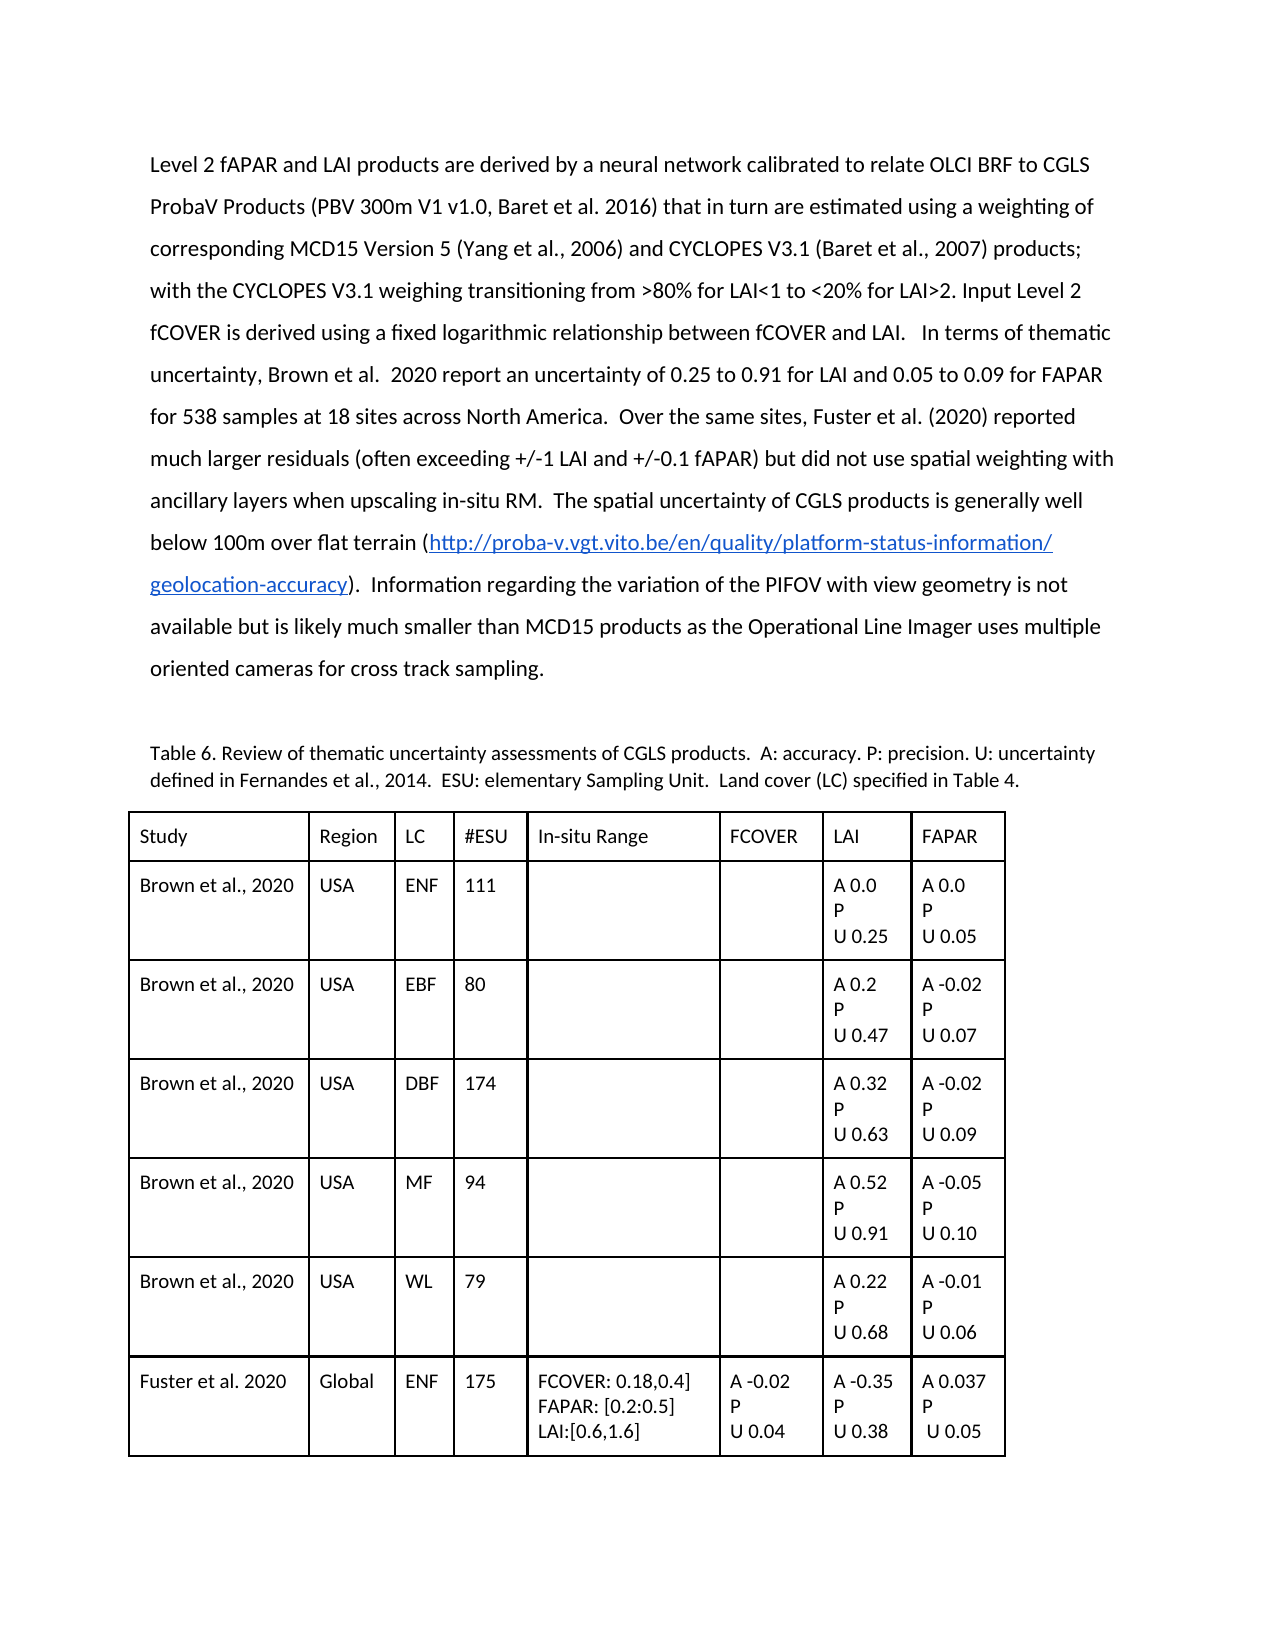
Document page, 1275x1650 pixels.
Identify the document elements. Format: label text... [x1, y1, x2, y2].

table_cell A -0.02 P U 0.07 [913, 961, 1004, 1058]
table_header LAI [824, 813, 910, 859]
table_cell [721, 862, 822, 959]
table_cell A 0.037 P U 0.05 [913, 1358, 1004, 1454]
table_cell USA [310, 1060, 394, 1157]
table_cell [529, 1258, 719, 1355]
table_cell [529, 961, 719, 1058]
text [150, 150, 1125, 682]
table_cell A -0.02 P U 0.04 [721, 1358, 822, 1454]
table_cell A -0.01 P U 0.06 [913, 1258, 1004, 1355]
table_cell [721, 1060, 822, 1157]
table_cell FCOVER: 0.18,0.4] FAPAR: [0.2:0.5] LAI:[0.6,1.6] [529, 1358, 719, 1454]
table_cell Fuster et al. 2020 [130, 1358, 308, 1454]
table_header LC [396, 813, 453, 859]
table_cell A 0.0 P U 0.25 [824, 862, 910, 959]
table_cell USA [310, 1159, 394, 1256]
table_cell 80 [455, 961, 526, 1058]
table_cell Brown et al., 2020 [130, 1159, 308, 1256]
table_cell [721, 1159, 822, 1256]
table_cell Brown et al., 2020 [130, 1060, 308, 1157]
table_cell EBF [396, 961, 453, 1058]
table_header In-situ Range [529, 813, 719, 859]
table_header FAPAR [913, 813, 1004, 859]
table_cell [529, 1159, 719, 1256]
table_cell A 0.22 P U 0.68 [824, 1258, 910, 1355]
table_cell [529, 862, 719, 959]
table_cell [721, 961, 822, 1058]
table_cell USA [310, 1258, 394, 1355]
table_cell [529, 1060, 719, 1157]
table_cell Brown et al., 2020 [130, 1258, 308, 1355]
table_cell WL [396, 1258, 453, 1355]
table_cell A -0.02 P U 0.09 [913, 1060, 1004, 1157]
table_cell Brown et al., 2020 [130, 961, 308, 1058]
table_cell Global [310, 1358, 394, 1454]
text Table 6. Review of thematic uncertainty assessments of CGLS products. A: accuracy. P: precision. U: uncertainty defined in Fernandes et al., 2014. ESU: elementary Sampling Unit. Land cover (LC) specified in Table 4. [150, 740, 1125, 793]
table_cell USA [310, 961, 394, 1058]
table_cell A 0.52 P U 0.91 [824, 1159, 910, 1256]
table_cell 175 [455, 1358, 526, 1454]
table_cell A 0.2 P U 0.47 [824, 961, 910, 1058]
table_cell 79 [455, 1258, 526, 1355]
table_cell MF [396, 1159, 453, 1256]
table_header FCOVER [721, 813, 822, 859]
table_cell A 0.32 P U 0.63 [824, 1060, 910, 1157]
table_cell 174 [455, 1060, 526, 1157]
table_header Region [310, 813, 394, 859]
table_cell 94 [455, 1159, 526, 1256]
table_cell 111 [455, 862, 526, 959]
table_cell DBF [396, 1060, 453, 1157]
table_cell A -0.35 P U 0.38 [824, 1358, 910, 1454]
table_cell [721, 1258, 822, 1355]
table_cell A -0.05 P U 0.10 [913, 1159, 1004, 1256]
table_header Study [130, 813, 308, 859]
table_cell ENF [396, 862, 453, 959]
table_cell ENF [396, 1358, 453, 1454]
table_cell Brown et al., 2020 [130, 862, 308, 959]
table_cell A 0.0 P U 0.05 [913, 862, 1004, 959]
table_header #ESU [455, 813, 526, 859]
table_cell USA [310, 862, 394, 959]
